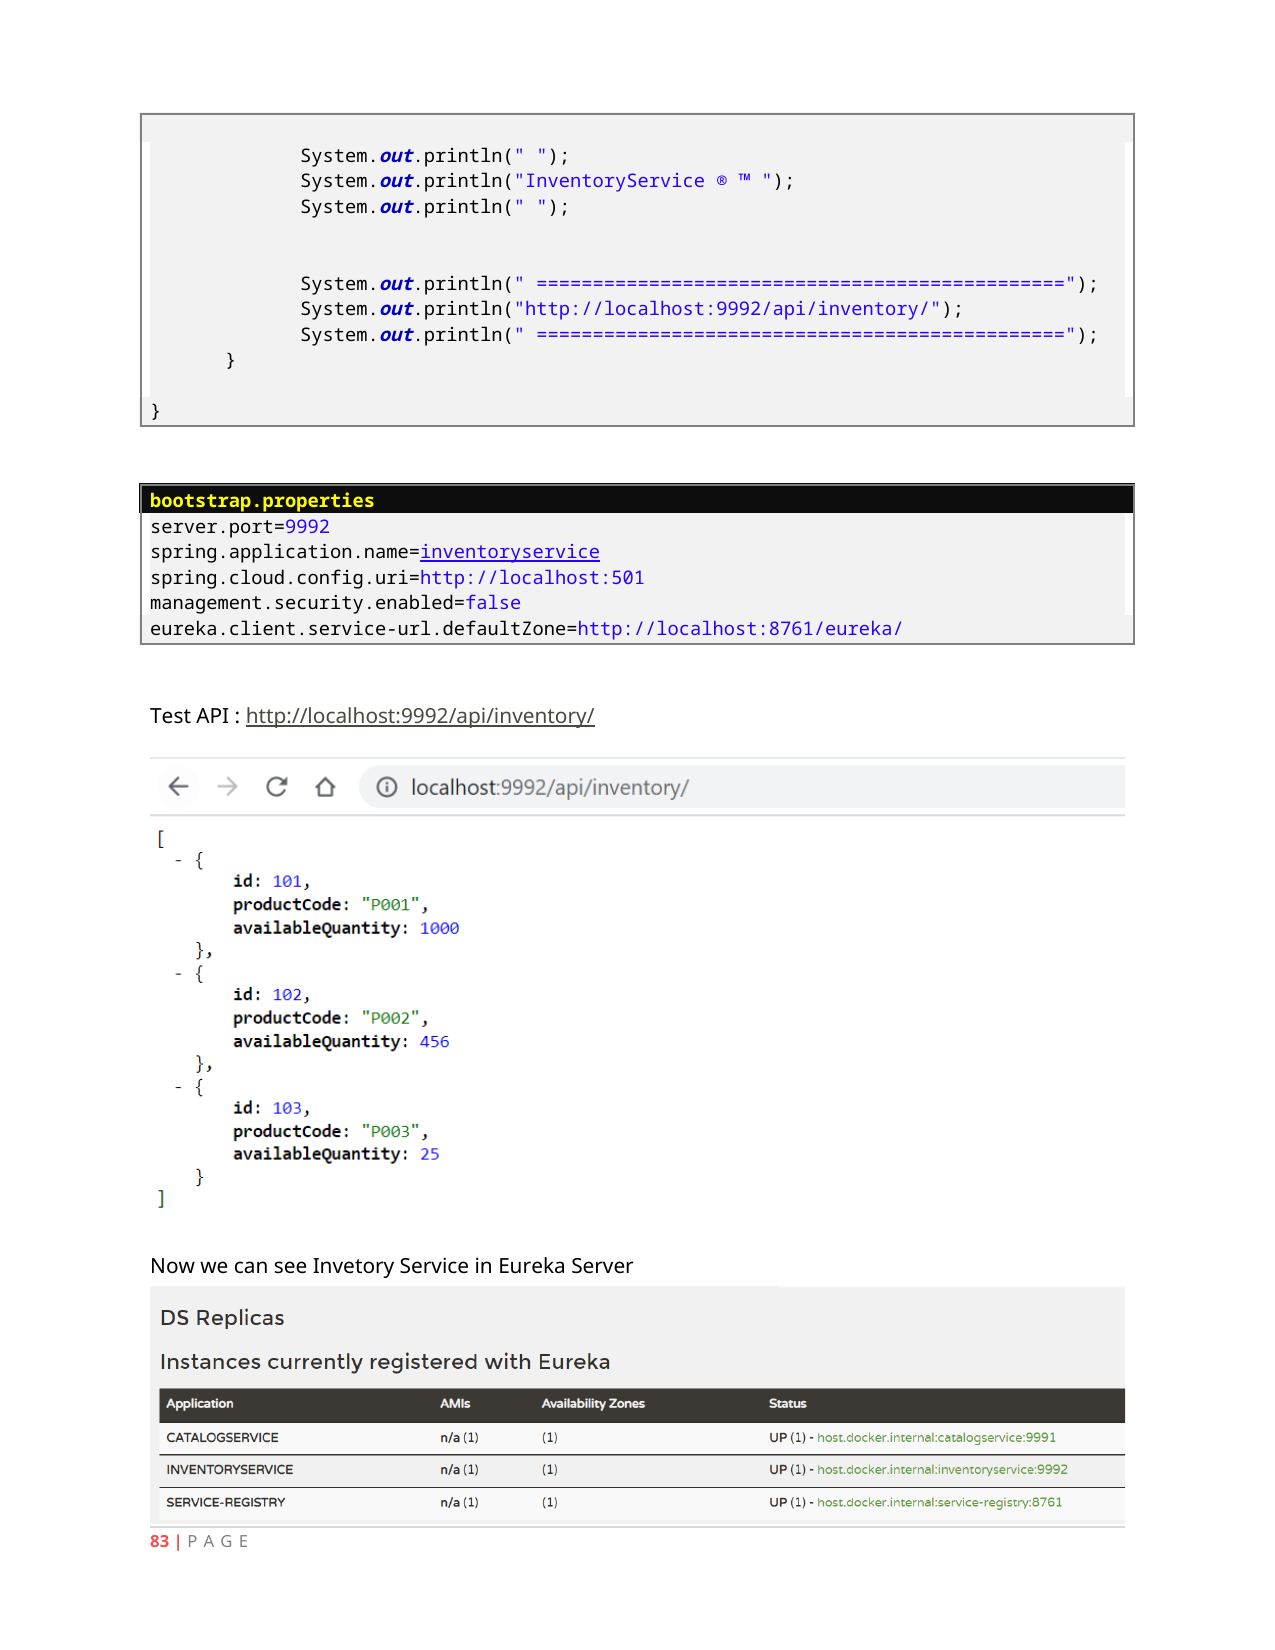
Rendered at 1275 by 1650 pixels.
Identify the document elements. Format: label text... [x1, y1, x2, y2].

picture [150, 1286, 1125, 1524]
text eureka.client.service-url.defaultZone=http://localhost:8761/eureka/ [142, 611, 1133, 643]
text server.port=9992 [150, 513, 1125, 539]
text } [150, 346, 1125, 372]
text spring.cloud.config.uri=http://localhost:501 [150, 564, 1125, 590]
text } [142, 393, 1133, 425]
text Test API : http://localhost:9992/api/inventory/ [150, 701, 1125, 730]
text System.out.println(" "); [150, 193, 1125, 219]
text spring.application.name=inventoryservice [150, 539, 1125, 564]
text System.out.println("InventoryService ® ™ "); [150, 168, 1125, 193]
text management.security.enabled=false [150, 590, 1125, 611]
text System.out.println(" ==============================================="); [150, 321, 1125, 346]
text System.out.println("http://localhost:9992/api/inventory/"); [150, 295, 1125, 321]
picture [150, 757, 1125, 1224]
text bootstrap.properties [142, 486, 1133, 513]
text Now we can see Invetory Service in Eureka Server [150, 1251, 1125, 1286]
text System.out.println(" "); [150, 142, 1125, 168]
text System.out.println(" ==============================================="); [150, 270, 1125, 295]
